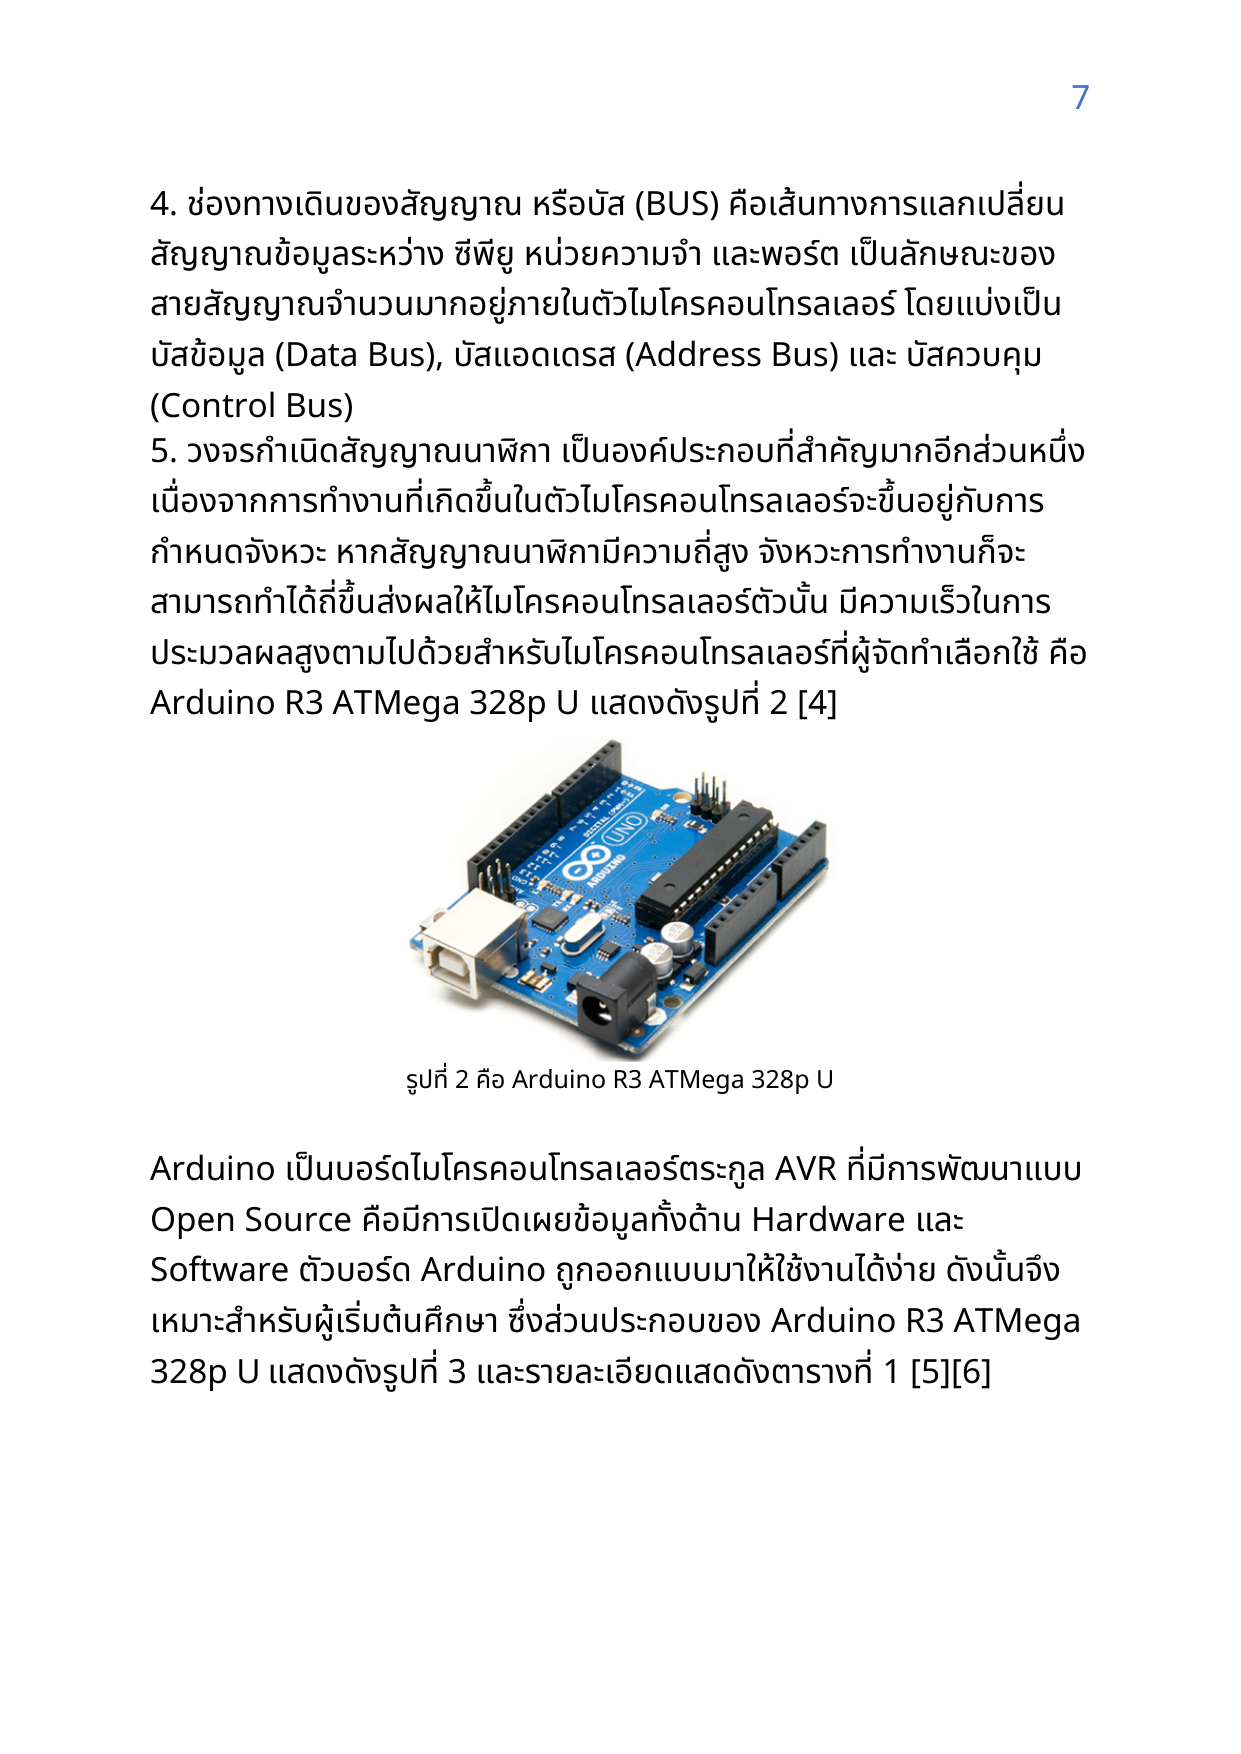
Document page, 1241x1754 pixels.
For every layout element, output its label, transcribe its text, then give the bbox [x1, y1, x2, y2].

text 5. วงจรกำเนิดสัญญาณนาฬิกา เป็นองค์ประกอบที่สำคัญมากอีกส่วนหนึ่ง เนื่องจากการทำงานที่เกิดขึ้นในตัวไมโครคอนโทรลเลอร์จะขึ้นอยู่กับการกำหนดจังหวะ หากสัญญาณนาฬิกามีความถี่สูง จังหวะการทำงานก็จะสามารถทำได้ถี่ขึ้นส่งผลให้ไมโครคอนโทรลเลอร์ตัวนั้น มีความเร็วในการประมวลผลสูงตามไปด้วยสำหรับไมโครคอนโทรลเลอร์ที่ผู้จัดทำเลือกใช้ คือ Arduino R3 ATMega 328p U แสดงดังรูปที่ 2 [4] [150, 427, 1090, 730]
text 4. ช่องทางเดินของสัญญาณ หรือบัส (BUS) คือเส้นทางการแลกเปลี่ยนสัญญาณข้อมูลระหว่าง ซีพียู หน่วยความจำ และพอร์ต เป็นลักษณะของสายสัญญาณจำนวนมากอยู่ภายในตัวไมโครคอนโทรลเลอร์ โดยแบ่งเป็นบัสข้อมูล (Data Bus), บัสแอดเดรส (Address Bus) และ บัสควบคุม (Control Bus) [150, 179, 1090, 427]
text รูปที่ 2 คือ Arduino R3 ATMega 328p U [150, 1062, 1090, 1099]
picture [404, 729, 836, 1062]
text Arduino เป็นบอร์ดไมโครคอนโทรลเลอร์ตระกูล AVR ที่มีการพัฒนาแบบ Open Source คือมีการเปิดเผยข้อมูลทั้งด้าน Hardware และ Software ตัวบอร์ด Arduino ถูกออกแบบมาให้ใช้งานได้ง่าย ดังนั้นจึงเหมาะสำหรับผู้เริ่มต้นศึกษา ซึ่งส่วนประกอบของ Arduino R3 ATMega 328p Uแสดงดังรูปที่ 3 และรายละเอียดแสดดังตารางที่ 1 [5][6] [150, 1145, 1090, 1398]
